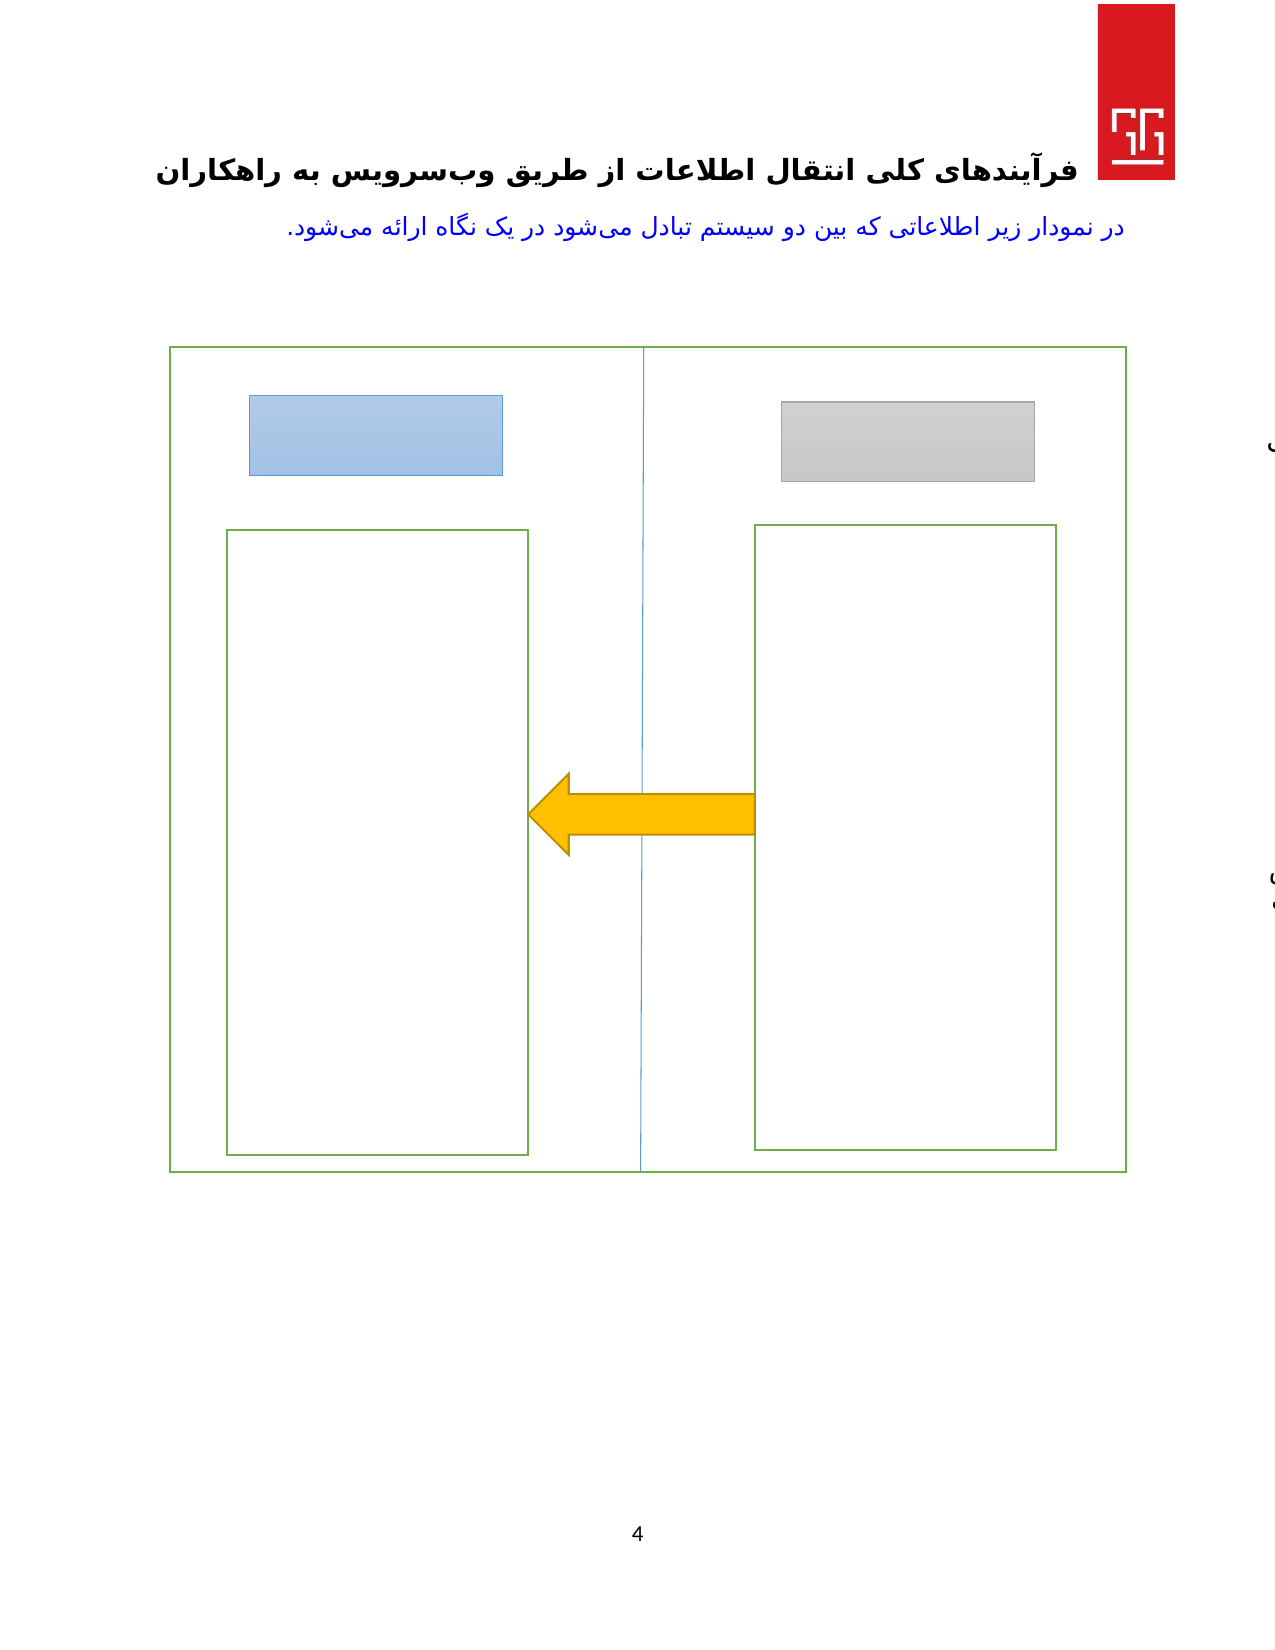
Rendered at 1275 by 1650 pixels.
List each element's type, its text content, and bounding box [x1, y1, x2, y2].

subtitle فرآیندهای کلی انتقال اطلاعات از طریق وب‌سرویس به راهکاران [150, 153, 1125, 187]
text در نمودار زیر اطلاعاتی که بین دو سیستم تبادل می‌شود در یک نگاه ارائه می‌شود. [150, 212, 1125, 241]
picture [1096, 4, 1175, 177]
